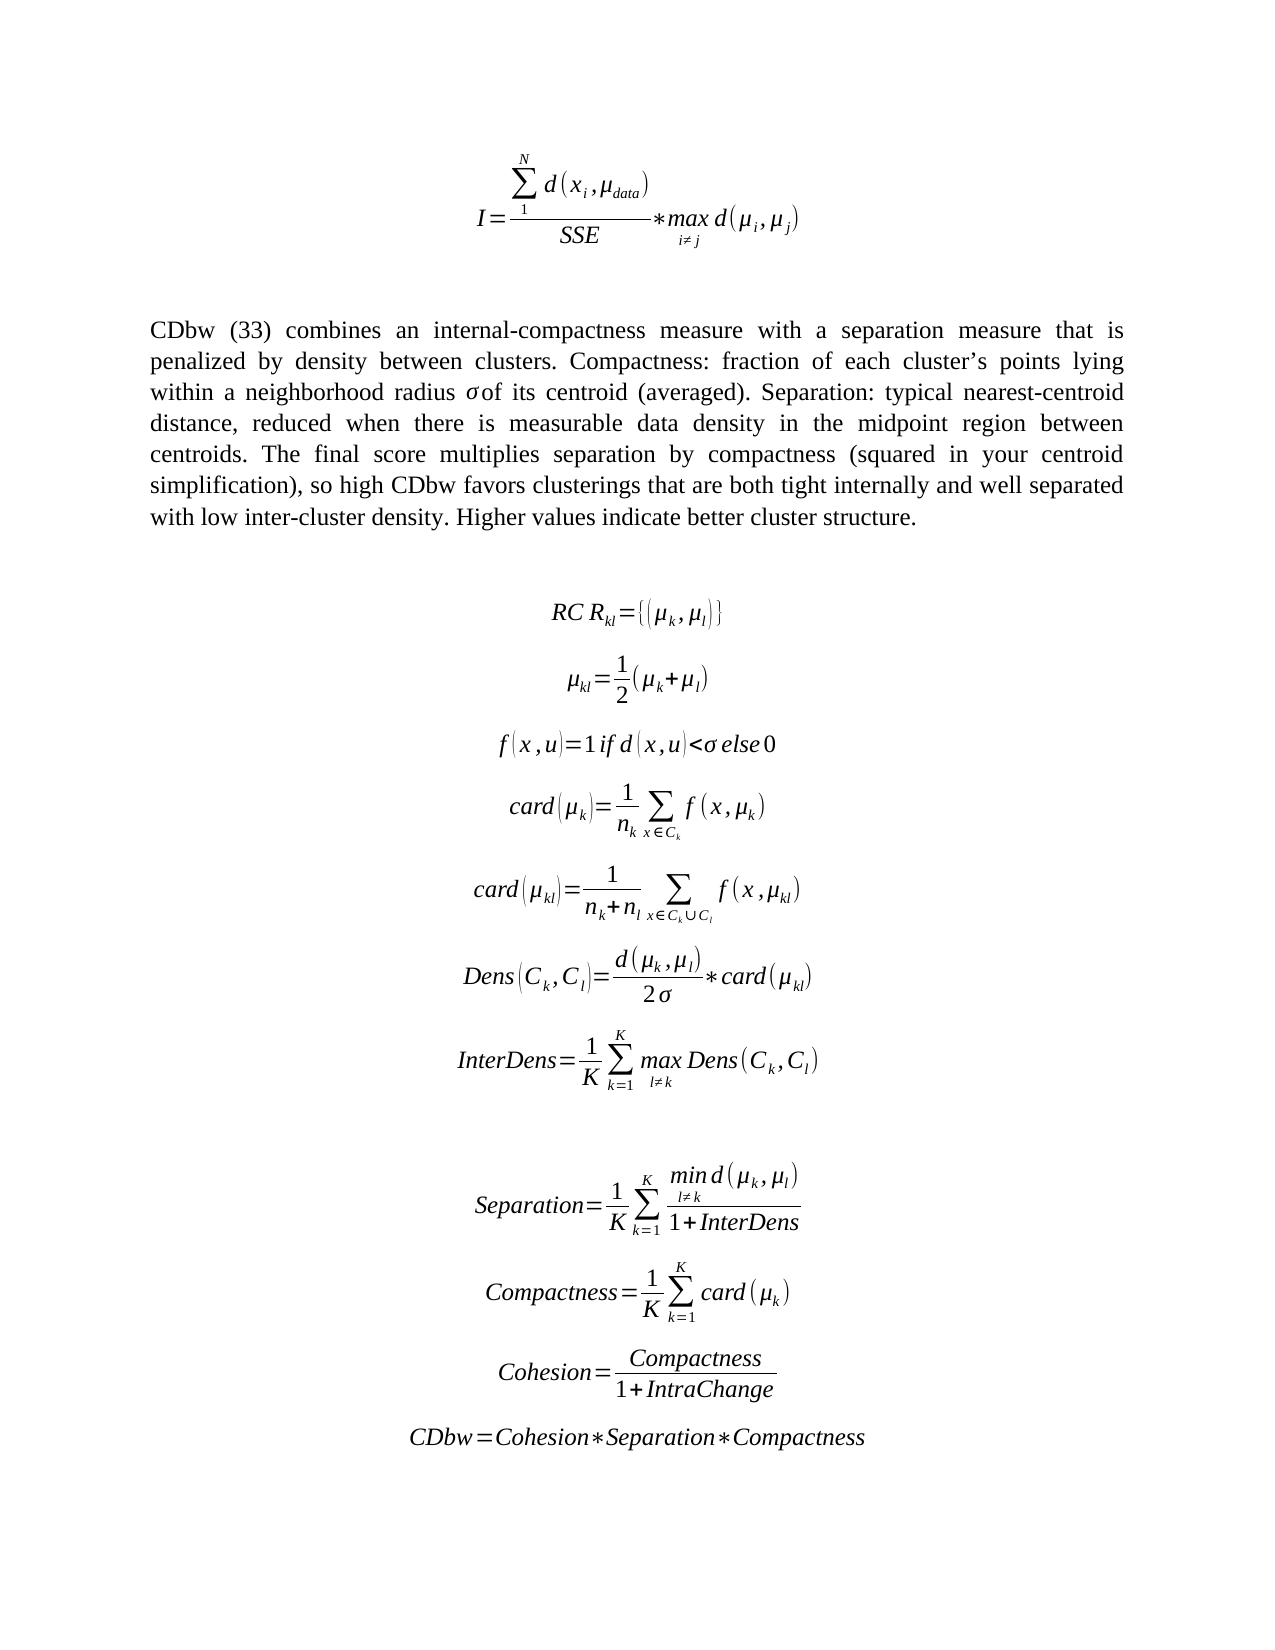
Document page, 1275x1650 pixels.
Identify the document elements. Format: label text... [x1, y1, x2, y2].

text CDbw (33) combines an internal-compactness measure with a separation measure that is penalized by density between clusters. Compactness: fraction of each cluster’s points lying within a neighborhood radius of its centroid (averaged). Separation: typical nearest-centroid distance, reduced when there is measurable data density in the midpoint region between centroids. The final score multiplies separation by compactness (squared in your centroid simplification), so high CDbw favors clusterings that are both tight internally and well separated with low inter-cluster density. Higher values indicate better cluster structure. [150, 315, 1125, 530]
